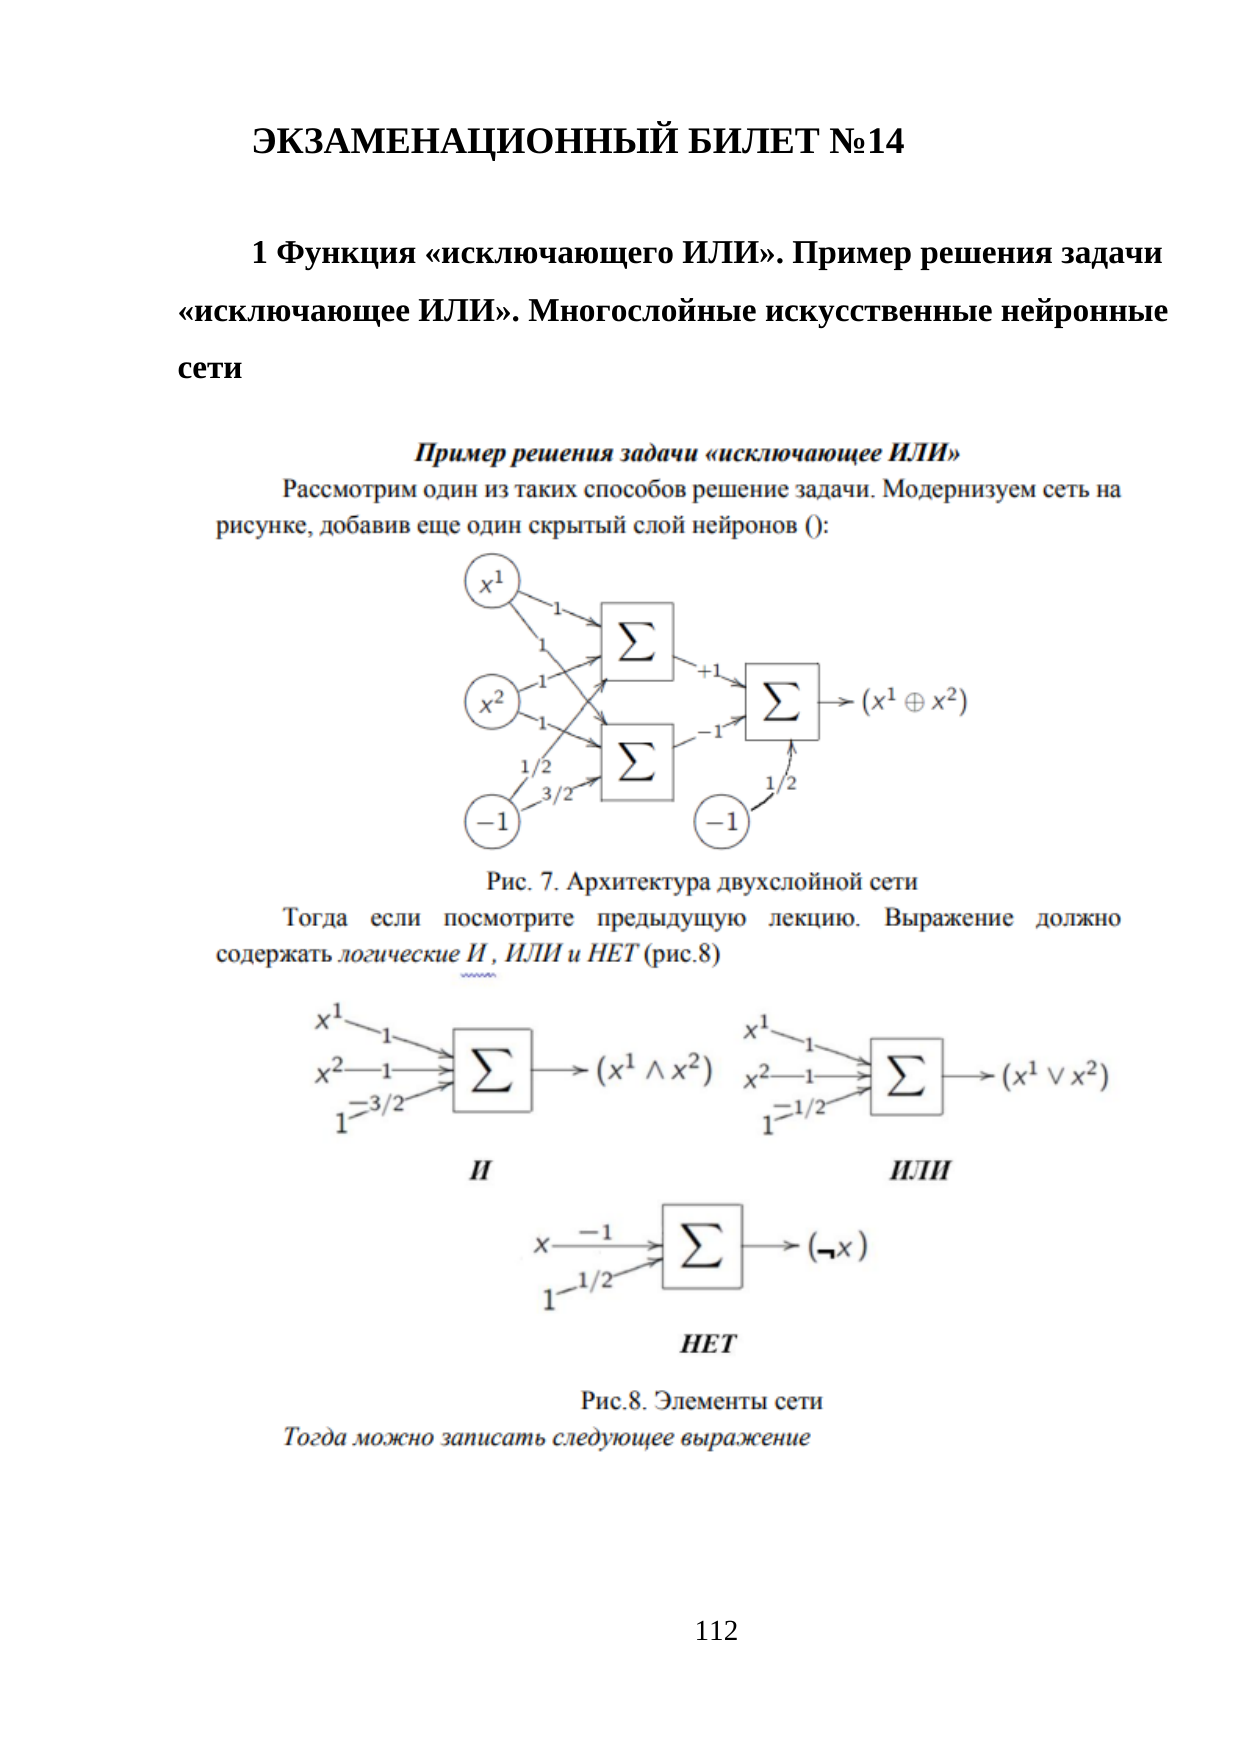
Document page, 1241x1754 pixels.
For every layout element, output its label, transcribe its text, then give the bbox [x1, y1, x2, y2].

subtitle Экзаменационный билет №14 [177, 118, 1181, 161]
picture [196, 430, 1163, 1461]
subtitle 1 Функция «исключающего ИЛИ». Пример решения задачи «исключающее ИЛИ». Многослойные искусственные нейронные сети [177, 233, 1181, 386]
